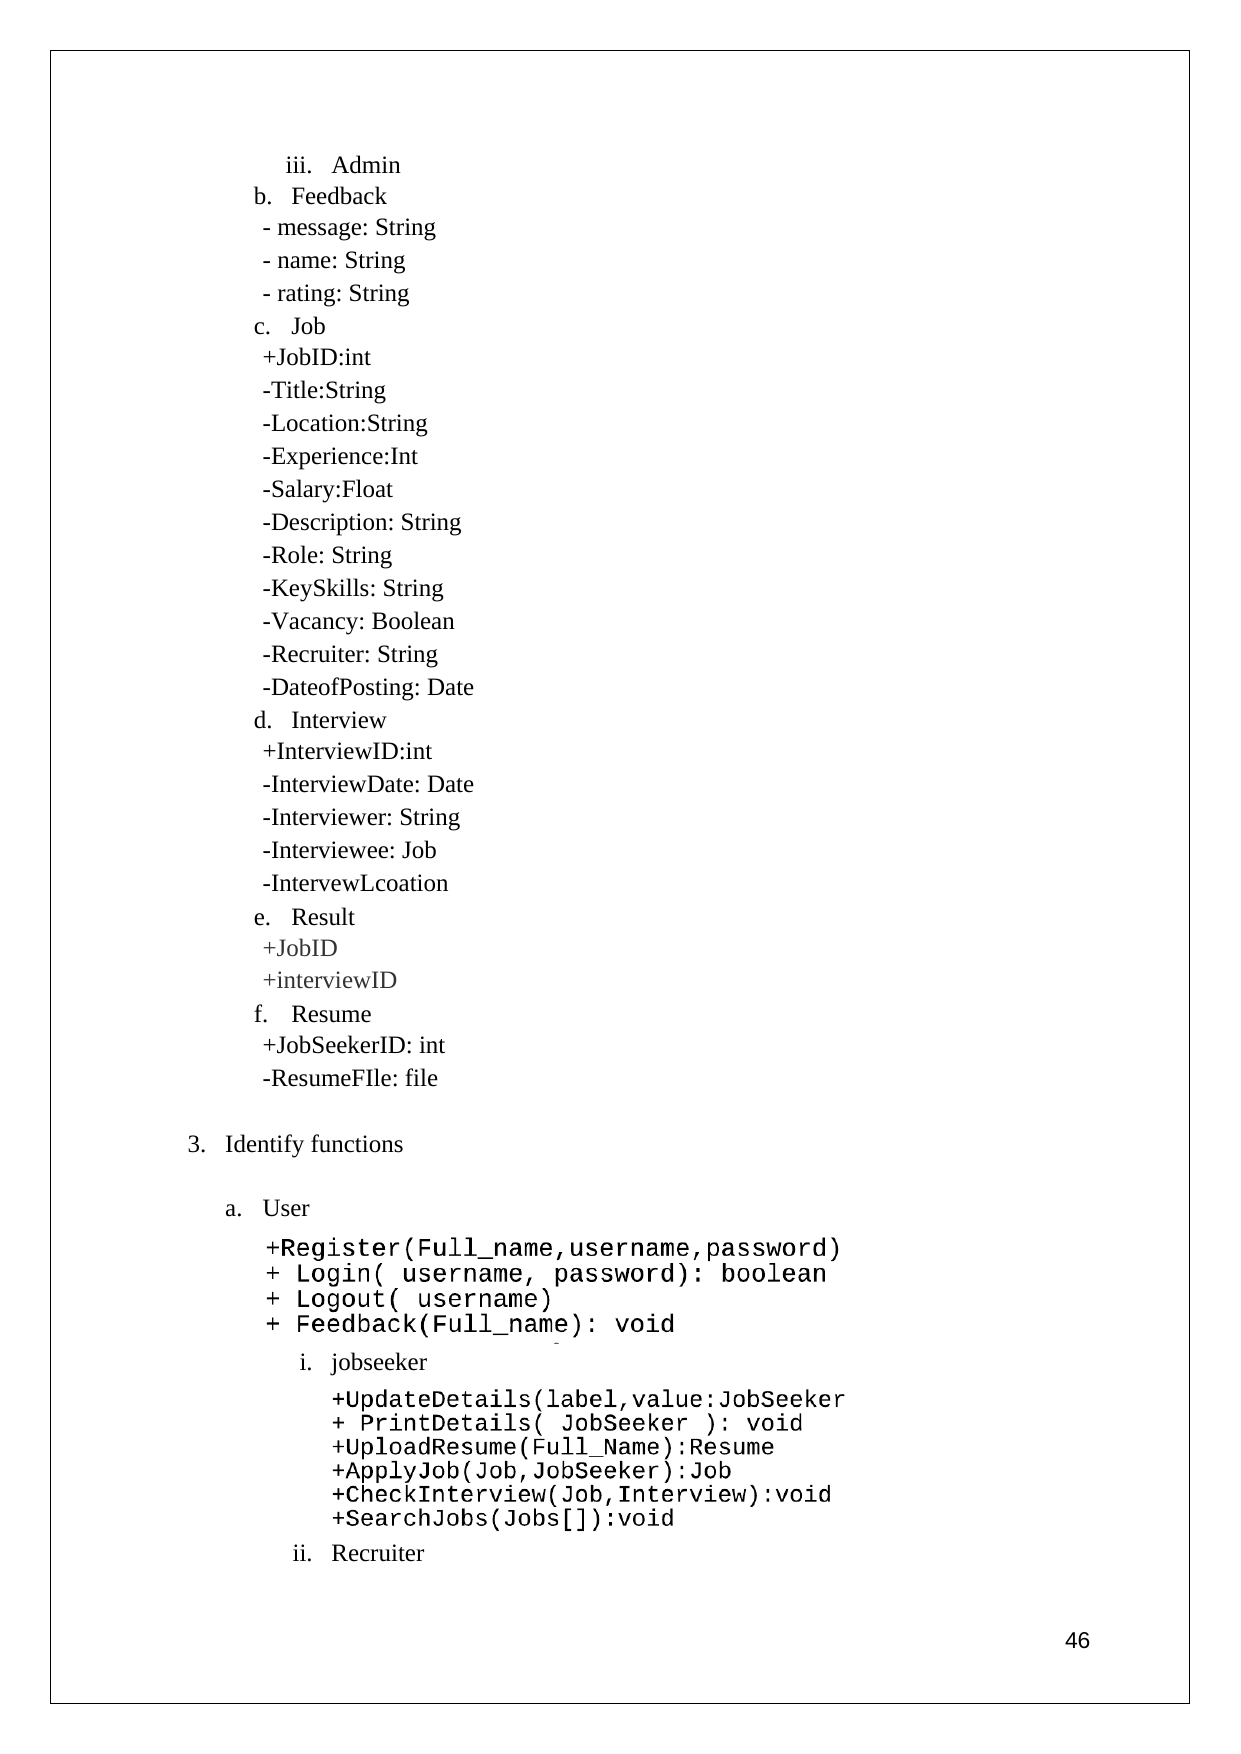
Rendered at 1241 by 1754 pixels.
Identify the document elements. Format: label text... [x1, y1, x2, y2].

list User [225, 1193, 865, 1222]
list Recruiter [312, 1538, 865, 1567]
list +interviewID [262, 966, 865, 994]
list -Vacancy: Boolean [262, 606, 865, 635]
list Admin [312, 150, 865, 179]
list Identify functions [187, 1129, 865, 1157]
list -Location:String [262, 408, 865, 437]
list -ResumeFIle: file [262, 1063, 865, 1091]
list Interview [253, 705, 865, 734]
list Result [253, 902, 865, 930]
list +JobID [262, 933, 865, 961]
list - name: String [262, 245, 865, 274]
list +InterviewID:int [262, 736, 865, 765]
list Job [253, 311, 865, 340]
list -Interviewer: String [262, 802, 865, 831]
list -Title:String [262, 375, 865, 404]
list Resume [253, 999, 865, 1027]
list - rating: String [262, 278, 865, 307]
list -Salary:Float [262, 474, 865, 503]
list -KeySkills: String [262, 573, 865, 602]
list -Description: String [262, 507, 865, 536]
picture [331, 1377, 849, 1537]
list -IntervewLcoation [262, 868, 865, 897]
list Feedback [253, 181, 865, 210]
list -Experience:Int [262, 441, 865, 470]
list +JobID:int [262, 342, 865, 371]
list -Role: String [262, 540, 865, 569]
list +JobSeekerID: int [262, 1030, 865, 1058]
list -Interviewee: Job [262, 836, 865, 864]
picture [262, 1223, 849, 1344]
list -Recruiter: String [262, 639, 865, 668]
list -DateofPosting: Date [262, 672, 865, 701]
list -InterviewDate: Date [262, 769, 865, 798]
list - message: String [262, 212, 865, 241]
